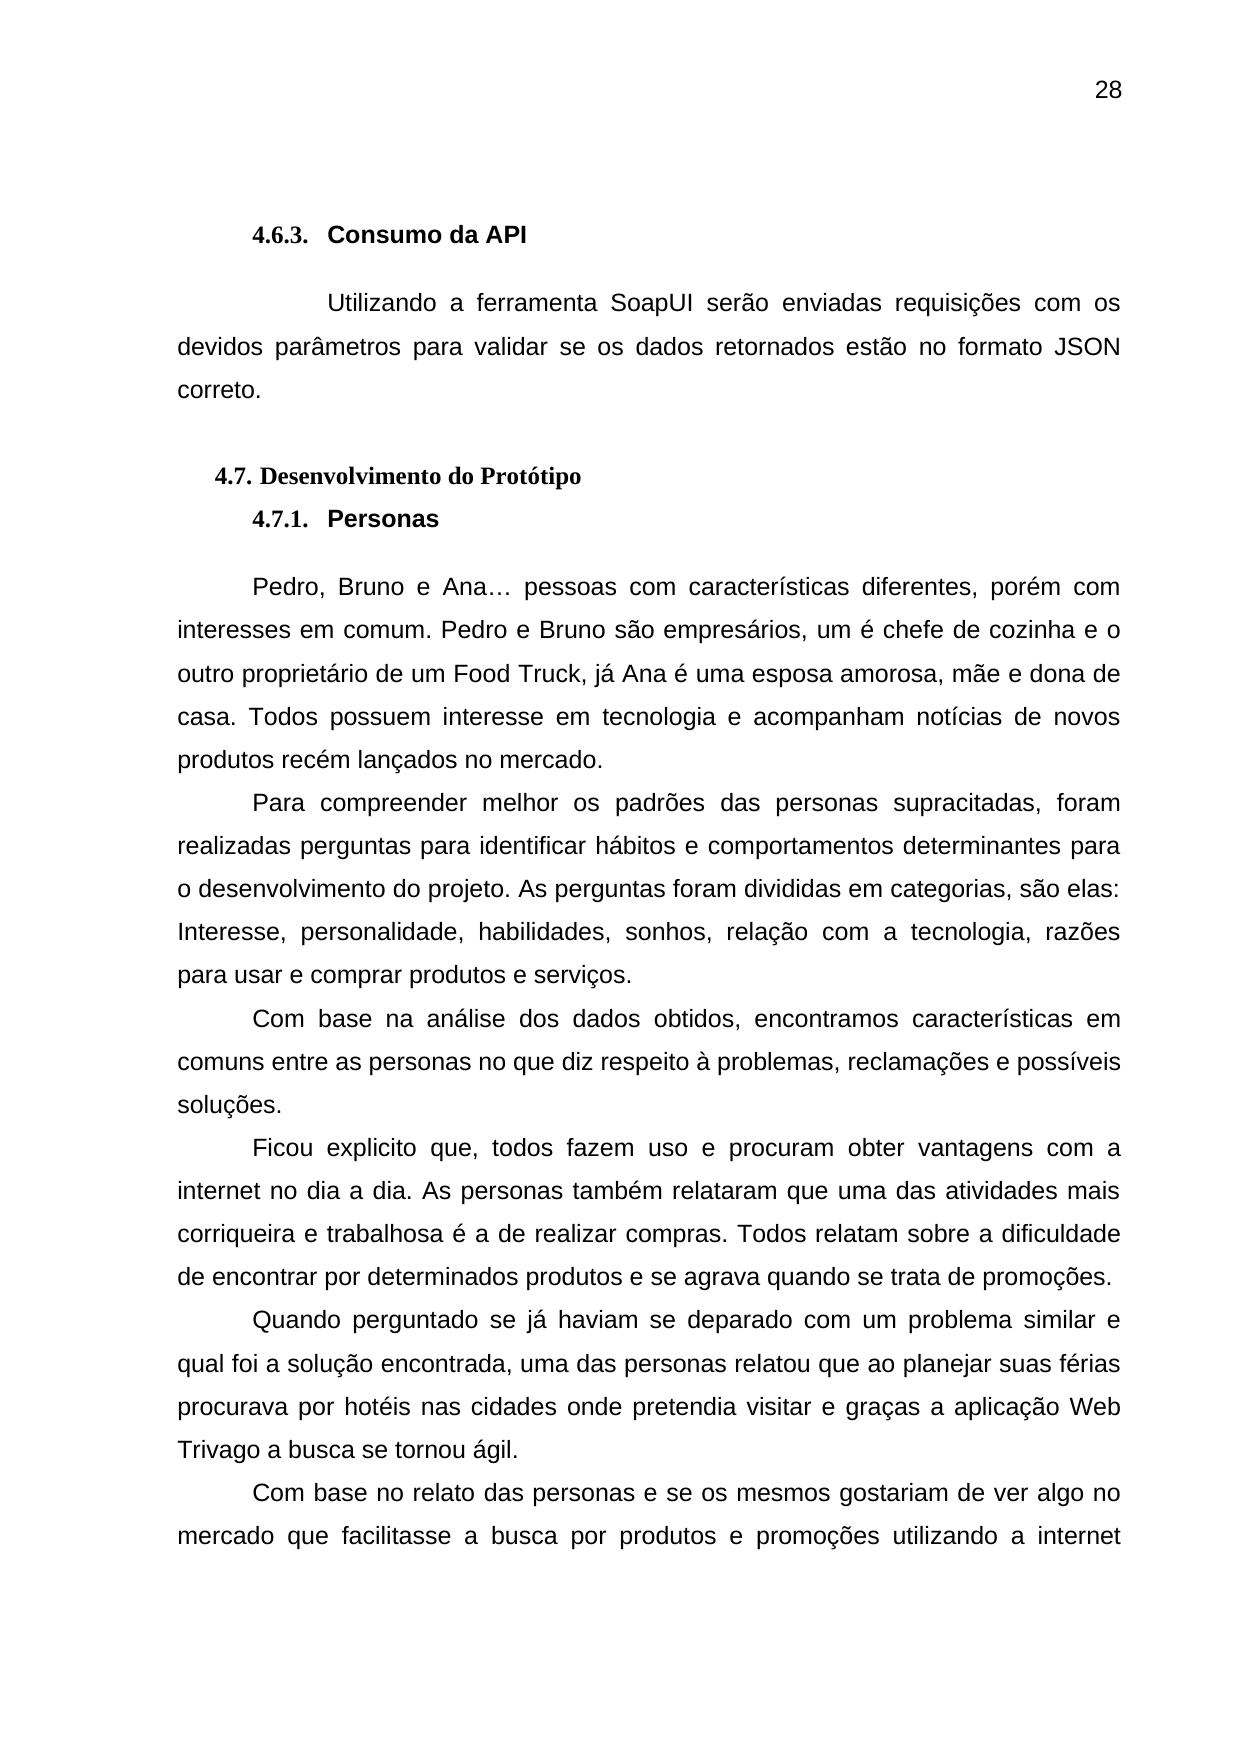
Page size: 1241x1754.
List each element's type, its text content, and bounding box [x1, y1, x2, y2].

text Com base na análise dos dados obtidos, encontramos características em comuns entre as personas no que diz respeito à problemas, reclamações e possíveis soluções. [177, 1003, 1122, 1118]
text Quando perguntado se já haviam se deparado com um problema similar e qual foi a solução encontrada, uma das personas relatou que ao planejar suas férias procurava por hotéis nas cidades onde pretendia visitar e graças a aplicação Web Trivago a busca se tornou ágil. [177, 1305, 1122, 1463]
text Ficou explicito que, todos fazem uso e procuram obter vantagens com a internet no dia a dia. As personas também relataram que uma das atividades mais corriqueira e trabalhosa é a de realizar compras. Todos relatam sobre a dificuldade de encontrar por determinados produtos e se agrava quando se trata de promoções. [177, 1133, 1122, 1291]
text Utilizando a ferramenta SoapUI serão enviadas requisições com os devidos parâmetros para validar se os dados retornados estão no formato JSON correto. [177, 288, 1122, 403]
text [177, 1478, 1122, 1550]
text Para compreender melhor os padrões das personas supracitadas, foram realizadas perguntas para identificar hábitos e comportamentos determinantes para o desenvolvimento do projeto. As perguntas foram divididas em categorias, são elas: Interesse, personalidade, habilidades, sonhos, relação com a tecnologia, razões para usar e comprar produtos e serviços. [177, 788, 1122, 989]
list Consumo da API [252, 220, 1122, 249]
text Pedro, Bruno e Ana… pessoas com características diferentes, porém com interesses em comum. Pedro e Bruno são empresários, um é chefe de cozinha e o outro proprietário de um Food Truck, já Ana é uma esposa amorosa, mãe e dona de casa. Todos possuem interesse em tecnologia e acompanham de novos produtos recém lançados no mercado. [177, 572, 1122, 773]
list Personas [252, 504, 1122, 533]
